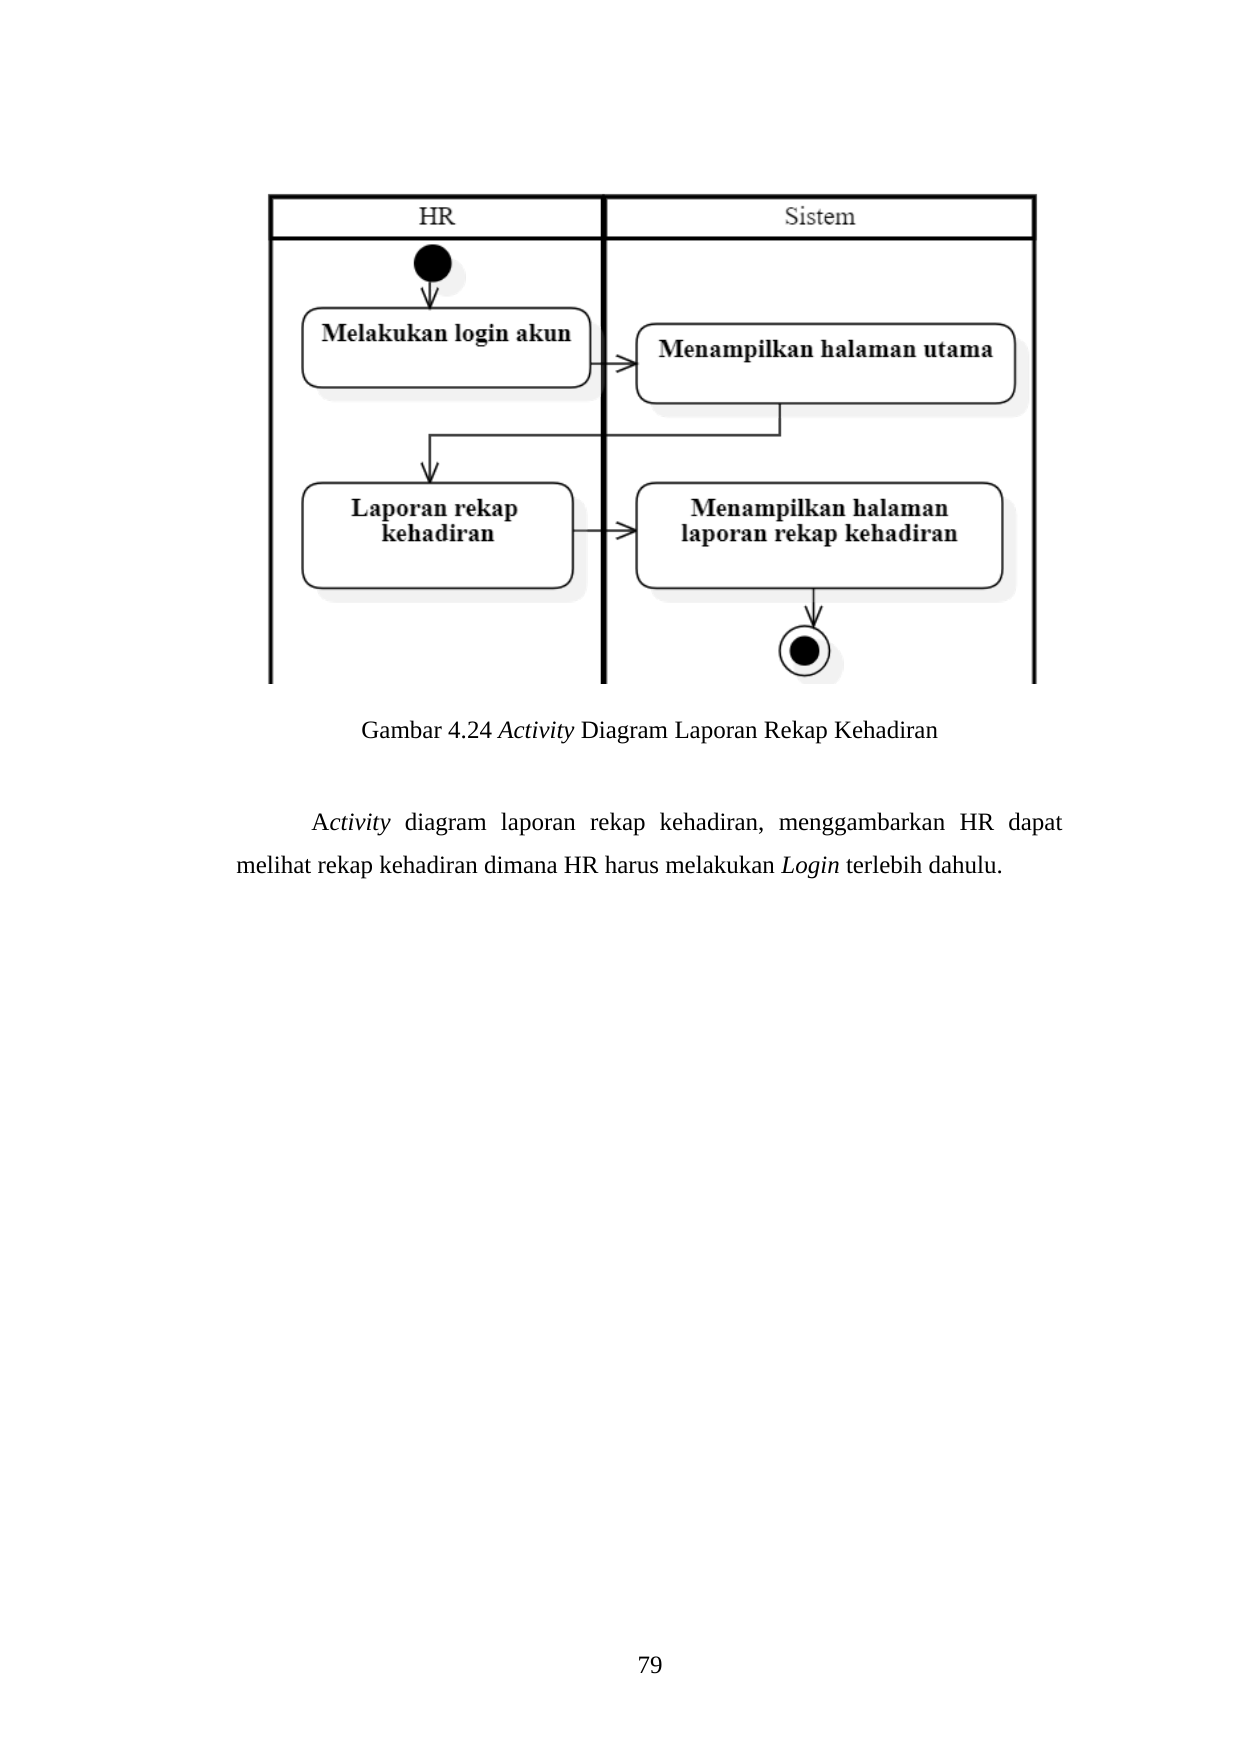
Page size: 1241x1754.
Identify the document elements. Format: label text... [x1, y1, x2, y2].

text Gambar 4.24 Activity Diagram Laporan Rekap Kehadiran [236, 716, 1063, 744]
picture [252, 177, 1048, 684]
text Activity diagram laporan rekap kehadiran, menggambarkan HR dapat melihat rekap kehadiran dimana HR harus melakukan Login terlebih dahulu. [236, 807, 1063, 879]
